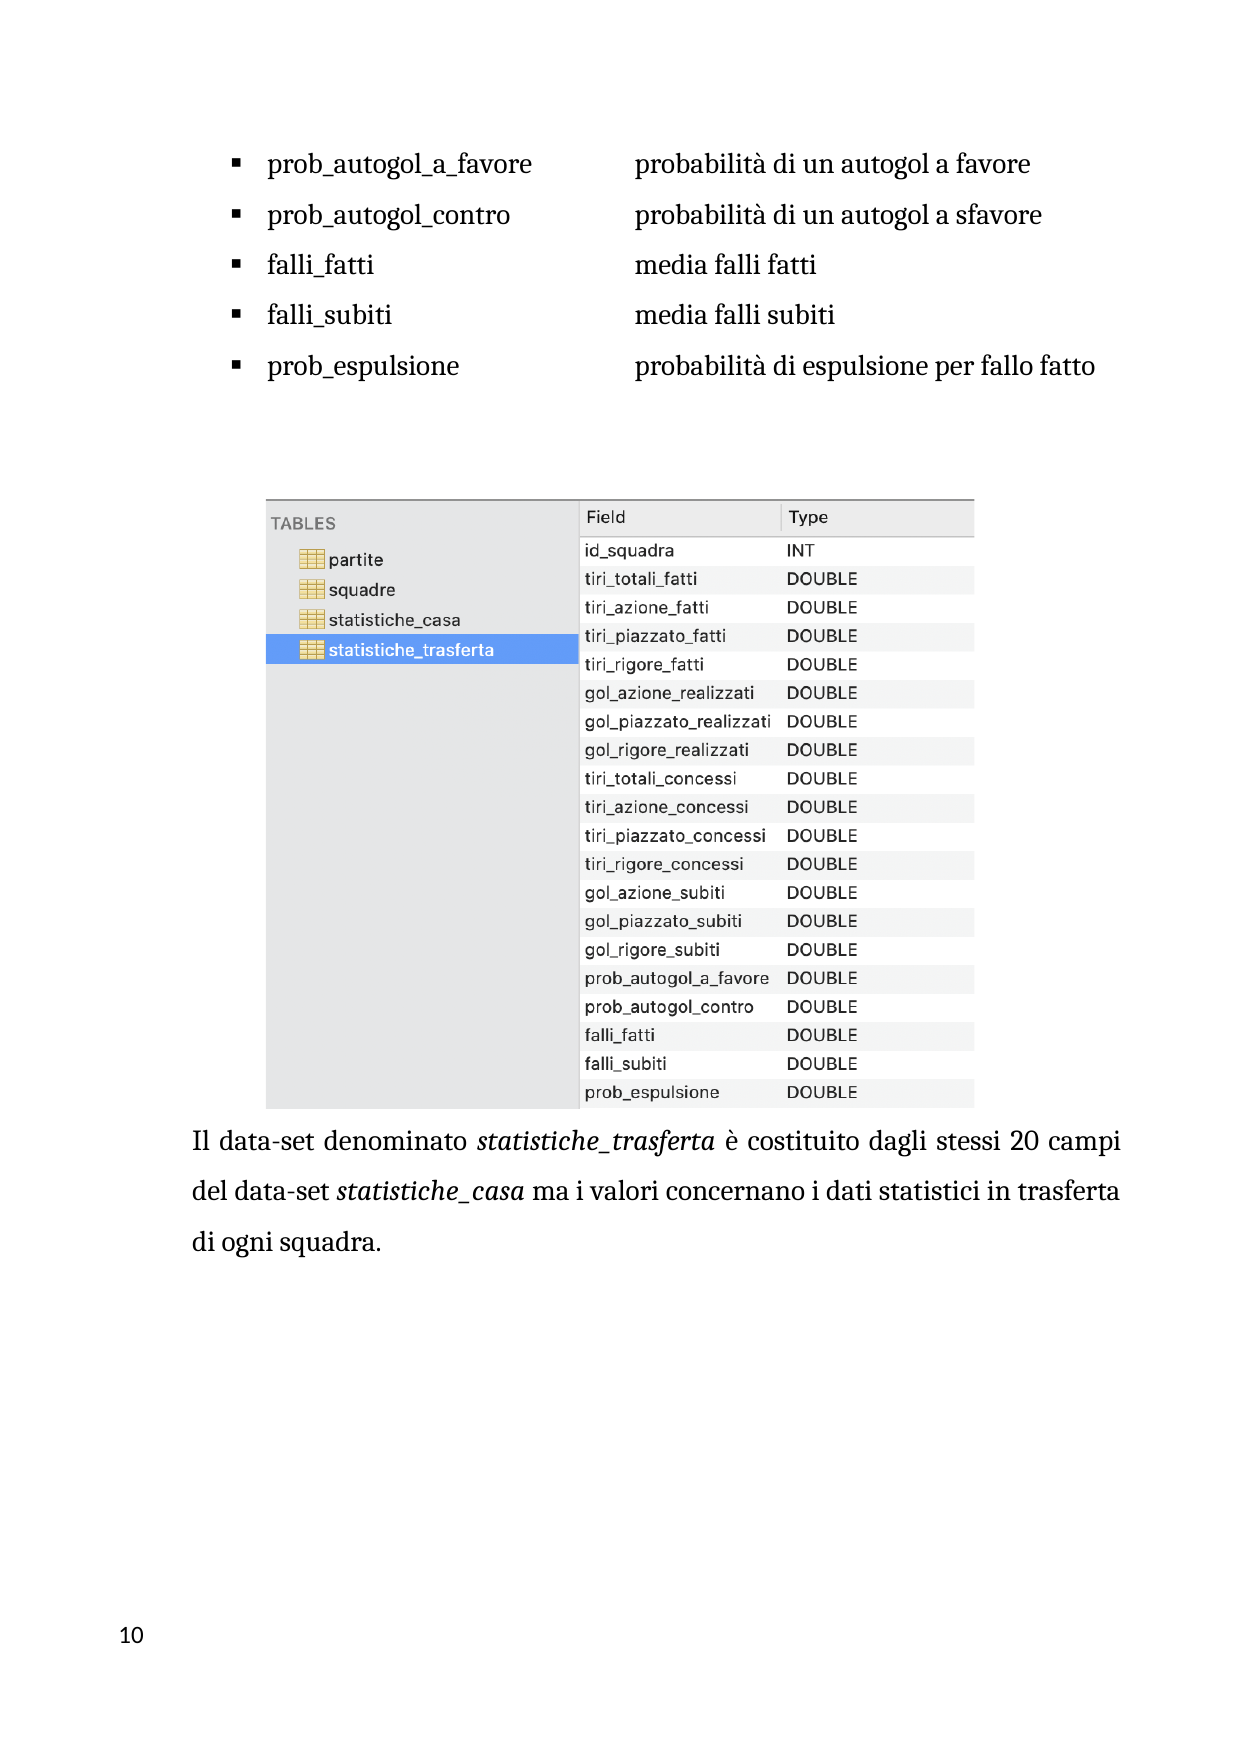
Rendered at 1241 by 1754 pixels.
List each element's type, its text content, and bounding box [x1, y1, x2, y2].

list prob_espulsione probabilità di espulsione per fallo fatto [229, 349, 1122, 382]
list falli_subiti media falli subiti [229, 298, 1122, 332]
picture [265, 499, 975, 1109]
list falli_fatti media falli fatti [229, 248, 1122, 282]
list prob_autogol_a_favore probabilità di un autogol a favore [229, 148, 1122, 181]
list prob_autogol_contro probabilità di un autogol a sfavore [229, 198, 1122, 231]
text Il data-set denominato statistiche_trasferta è costituito dagli stessi 20 campi del data-set statistiche_casa ma i valori concernano i dati statistici in trasferta di ogni squadra. [192, 1124, 1122, 1258]
